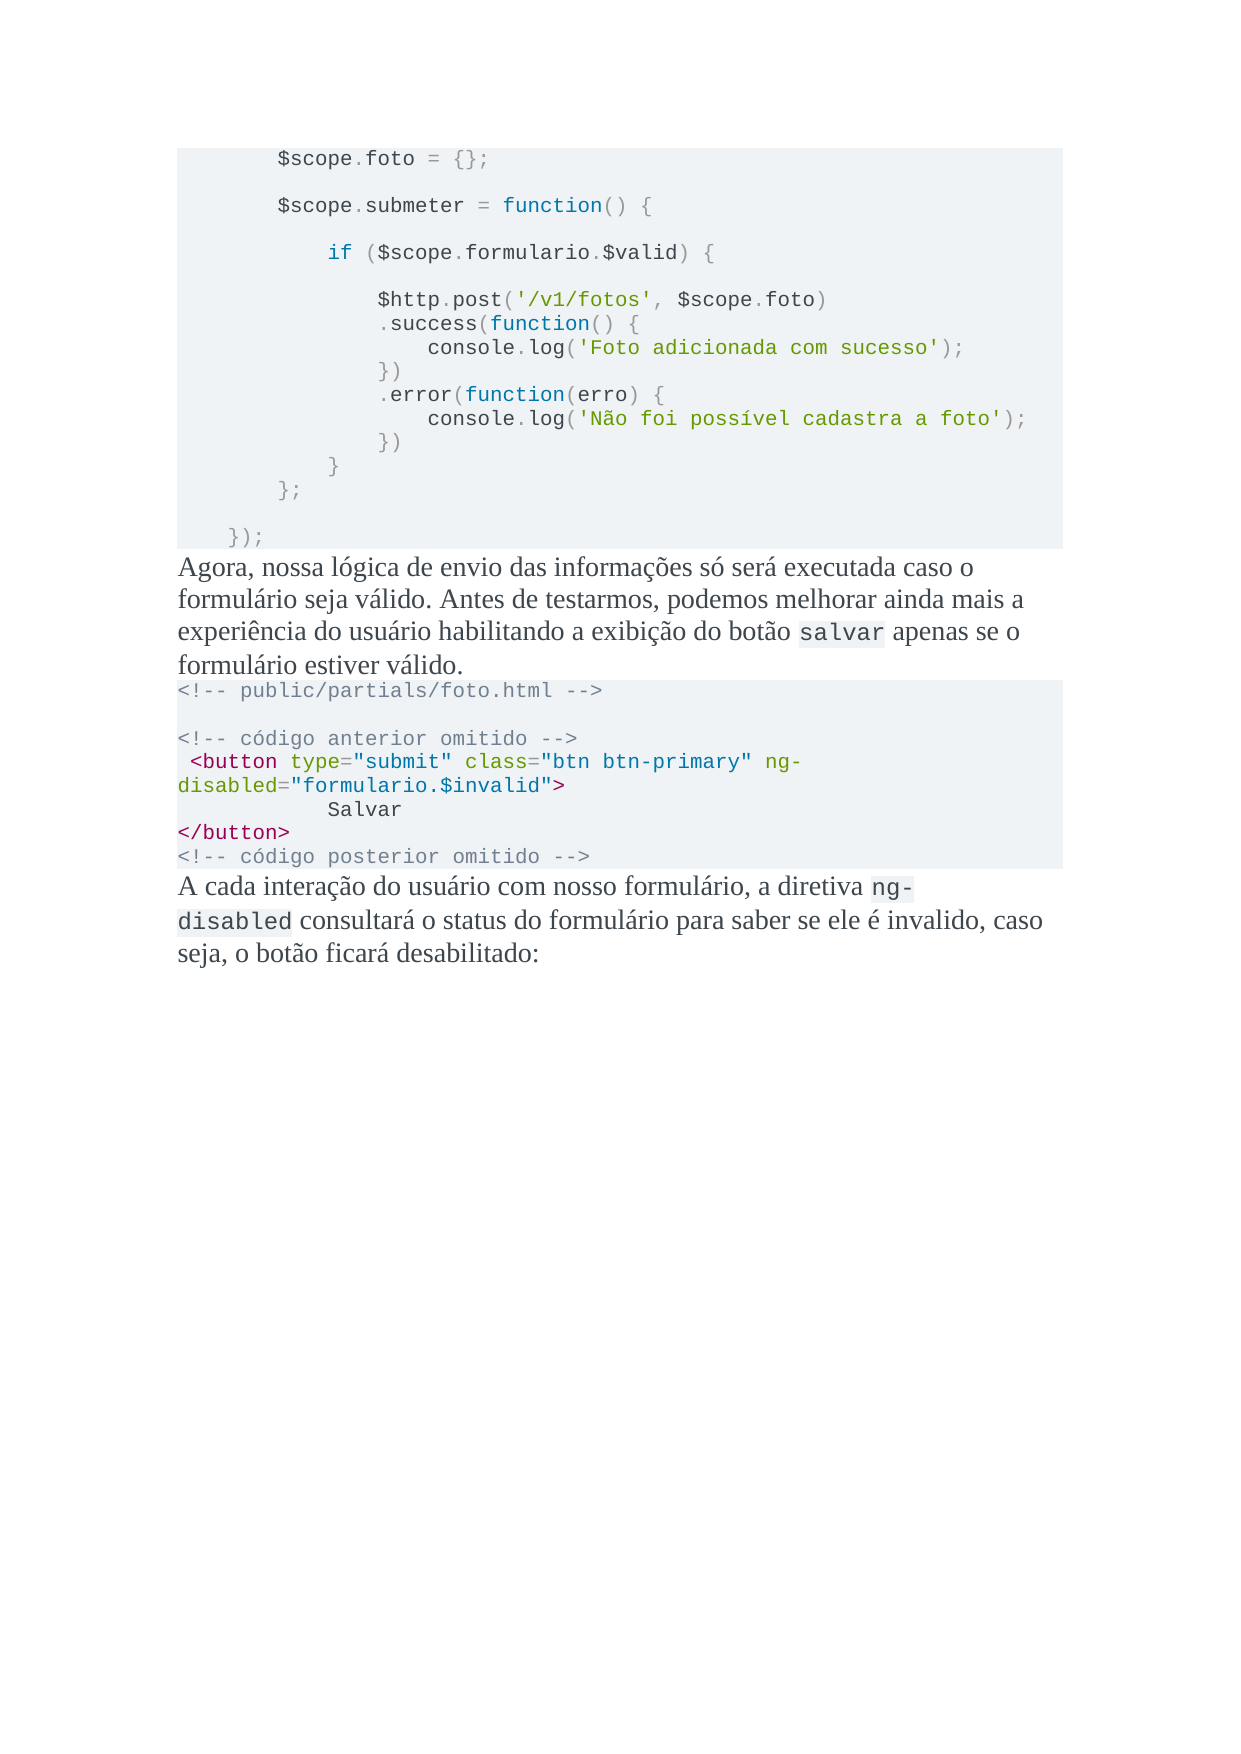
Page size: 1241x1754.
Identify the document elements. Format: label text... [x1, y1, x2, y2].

text </button> [177, 822, 1063, 846]
text $scope.submeter = function() { [177, 195, 1063, 218]
text }; [177, 479, 1063, 502]
text }) [177, 360, 1063, 384]
text }) [177, 431, 1063, 455]
text <!-- código posterior omitido --> [177, 846, 1063, 869]
text Agora, nossa lógica de envio das informações só será executada caso o formulário seja válido. Antes de testarmos, podemos melhorar ainda mais a experiência do usuário habilitando a exibição do botão salvar apenas se o formulário estiver válido. [177, 549, 1063, 680]
text A cada interação do usuário com nosso formulário, a diretiva ng-disabled consultará o status do formulário para saber se ele é invalido, caso seja, o botão ficará desabilitado: [177, 869, 1063, 969]
text console.log('Foto adicionada com sucesso'); [177, 337, 1063, 360]
text .success(function() { [177, 313, 1063, 337]
text if ($scope.formulario.$valid) { [177, 242, 1063, 266]
text .error(function(erro) { [177, 384, 1063, 408]
text $scope.foto = {}; [177, 148, 1063, 171]
text console.log('Não foi possível cadastra a foto'); [177, 408, 1063, 431]
text <button type="submit" class="btn btn-primary" ng-disabled="formulario.$invalid"> [177, 751, 1063, 798]
text Salvar [177, 798, 1063, 822]
text }); [177, 526, 1063, 549]
text <!-- código anterior omitido --> [177, 728, 1063, 751]
text <!-- public/partials/foto.html --> [177, 680, 1063, 704]
text } [177, 455, 1063, 479]
text $http.post('/v1/fotos', $scope.foto) [177, 289, 1063, 313]
